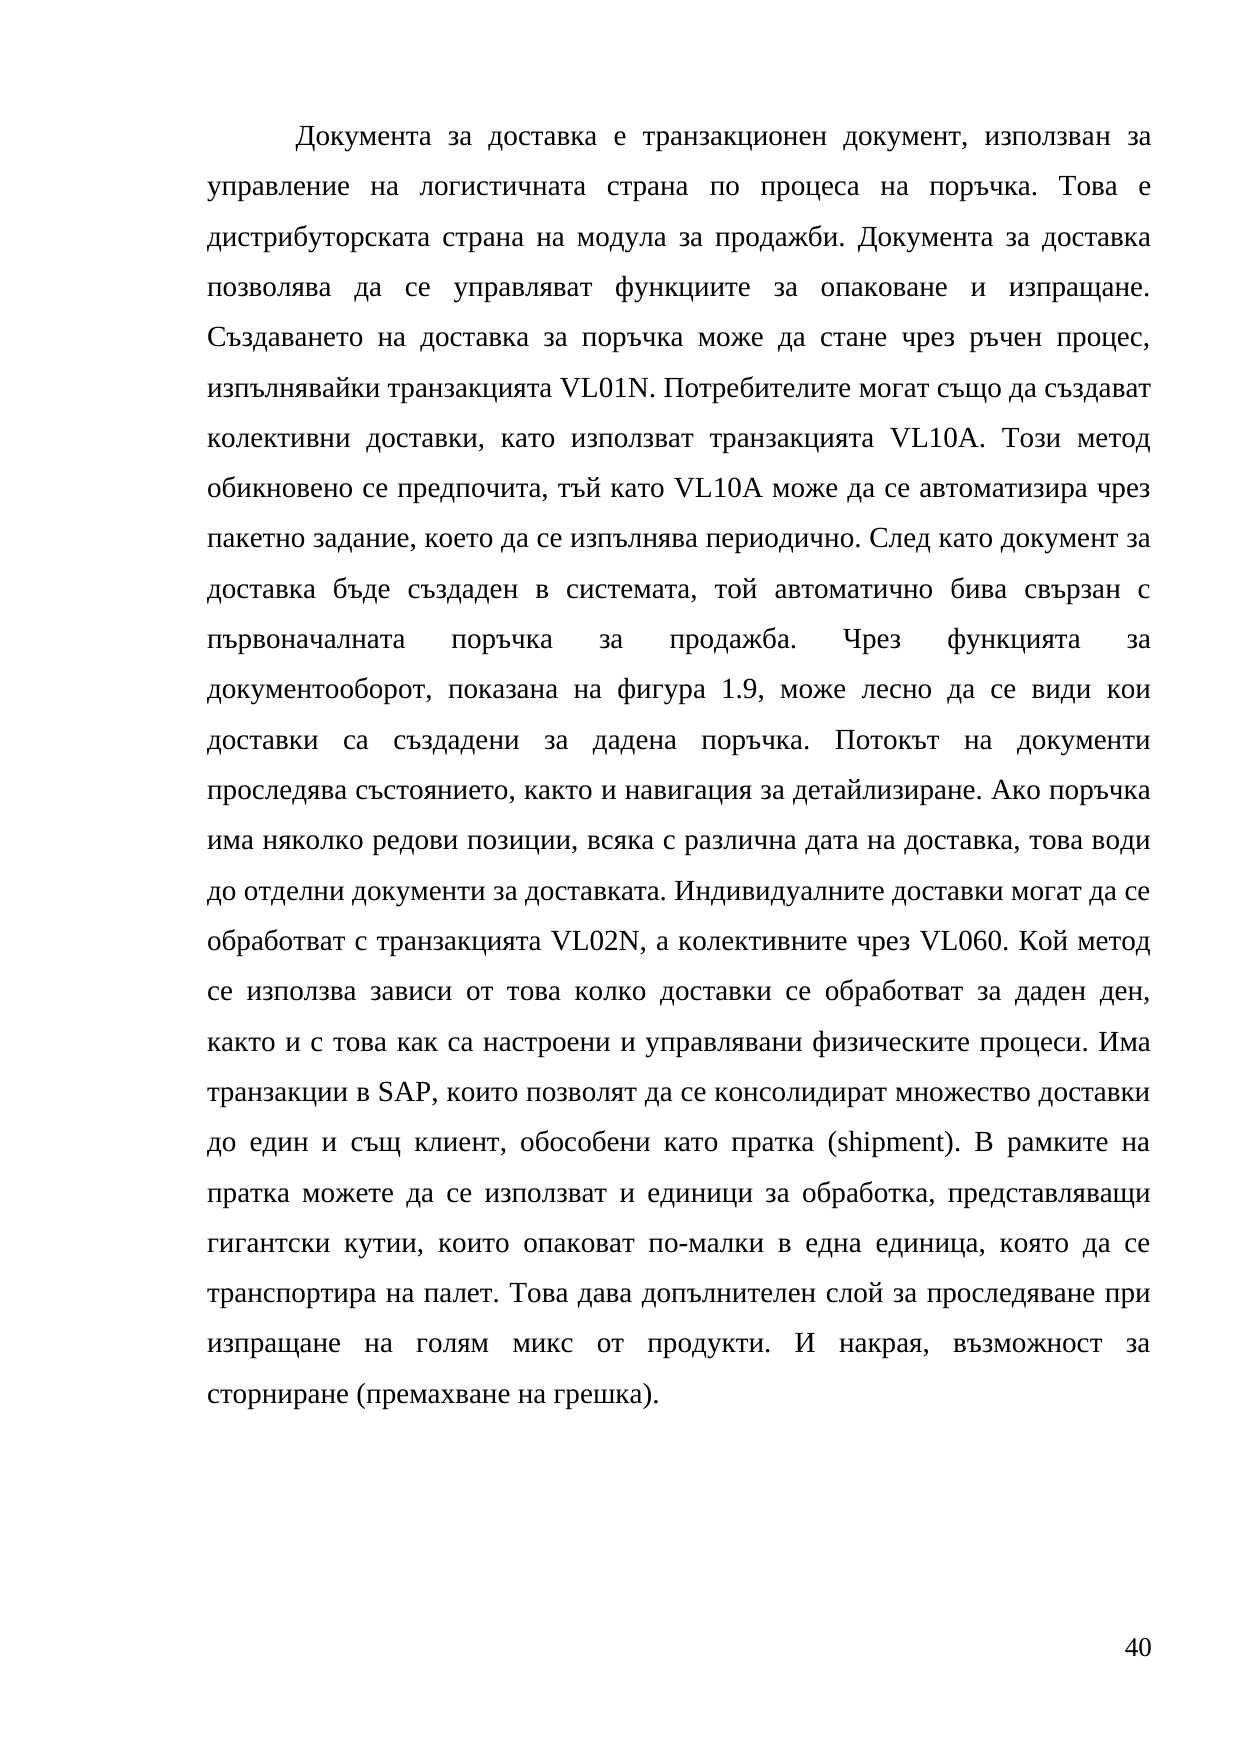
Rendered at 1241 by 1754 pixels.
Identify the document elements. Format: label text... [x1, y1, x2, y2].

text Документа за доставка е транзакционен документ, използван за управление на логистичната страна по процеса на поръчка. Това е дистрибуторската страна на модула за продажби. Документа за доставка позволява да се управляват функциите за опаковане и изпращане. Създаването на доставка за поръчка може да стане чрез ръчен процес, изпълнявайки транзакцията VL01N. Потребителите могат също да създават колективни доставки, като използват транзакцията VL10A. Този метод обикновено се предпочита, тъй като VL10A може да се автоматизира чрез пакетно задание, което да се изпълнява периодично. След като документ за доставка бъде създаден в системата, той автоматично бива свързан с първоначалната поръчка за продажба. Чрез функцията за документооборот, показана на фигура 1.9, може лесно да се види кои доставки са създадени за дадена поръчка. Потокът на документи проследява състоянието, както и навигация за детайлизиране. Ако поръчка има няколко редови позиции, всяка с различна дата на доставка, това води до отделни документи за доставката. Индивидуалните доставки могат да се обработват с транзакцията VL02N, а колективните чрез VL060. Кой метод се използва зависи от това колко доставки се обработват за даден ден, както и с това как са настроени и управлявани физическите процеси. Има транзакции в SAP, които позволят да се консолидират множество доставки до един и същ клиент, обособени като пратка (shipment). В рамките на пратка можете да се използват и единици за обработка, представляващи гигантски кутии, които опаковат по-малки в една единица, която да се транспортира на палет. Това дава допълнителен слой за проследяване при изпращане на голям микс от продукти. И накрая, възможност за сторниране (премахване на грешка). [207, 118, 1152, 1409]
